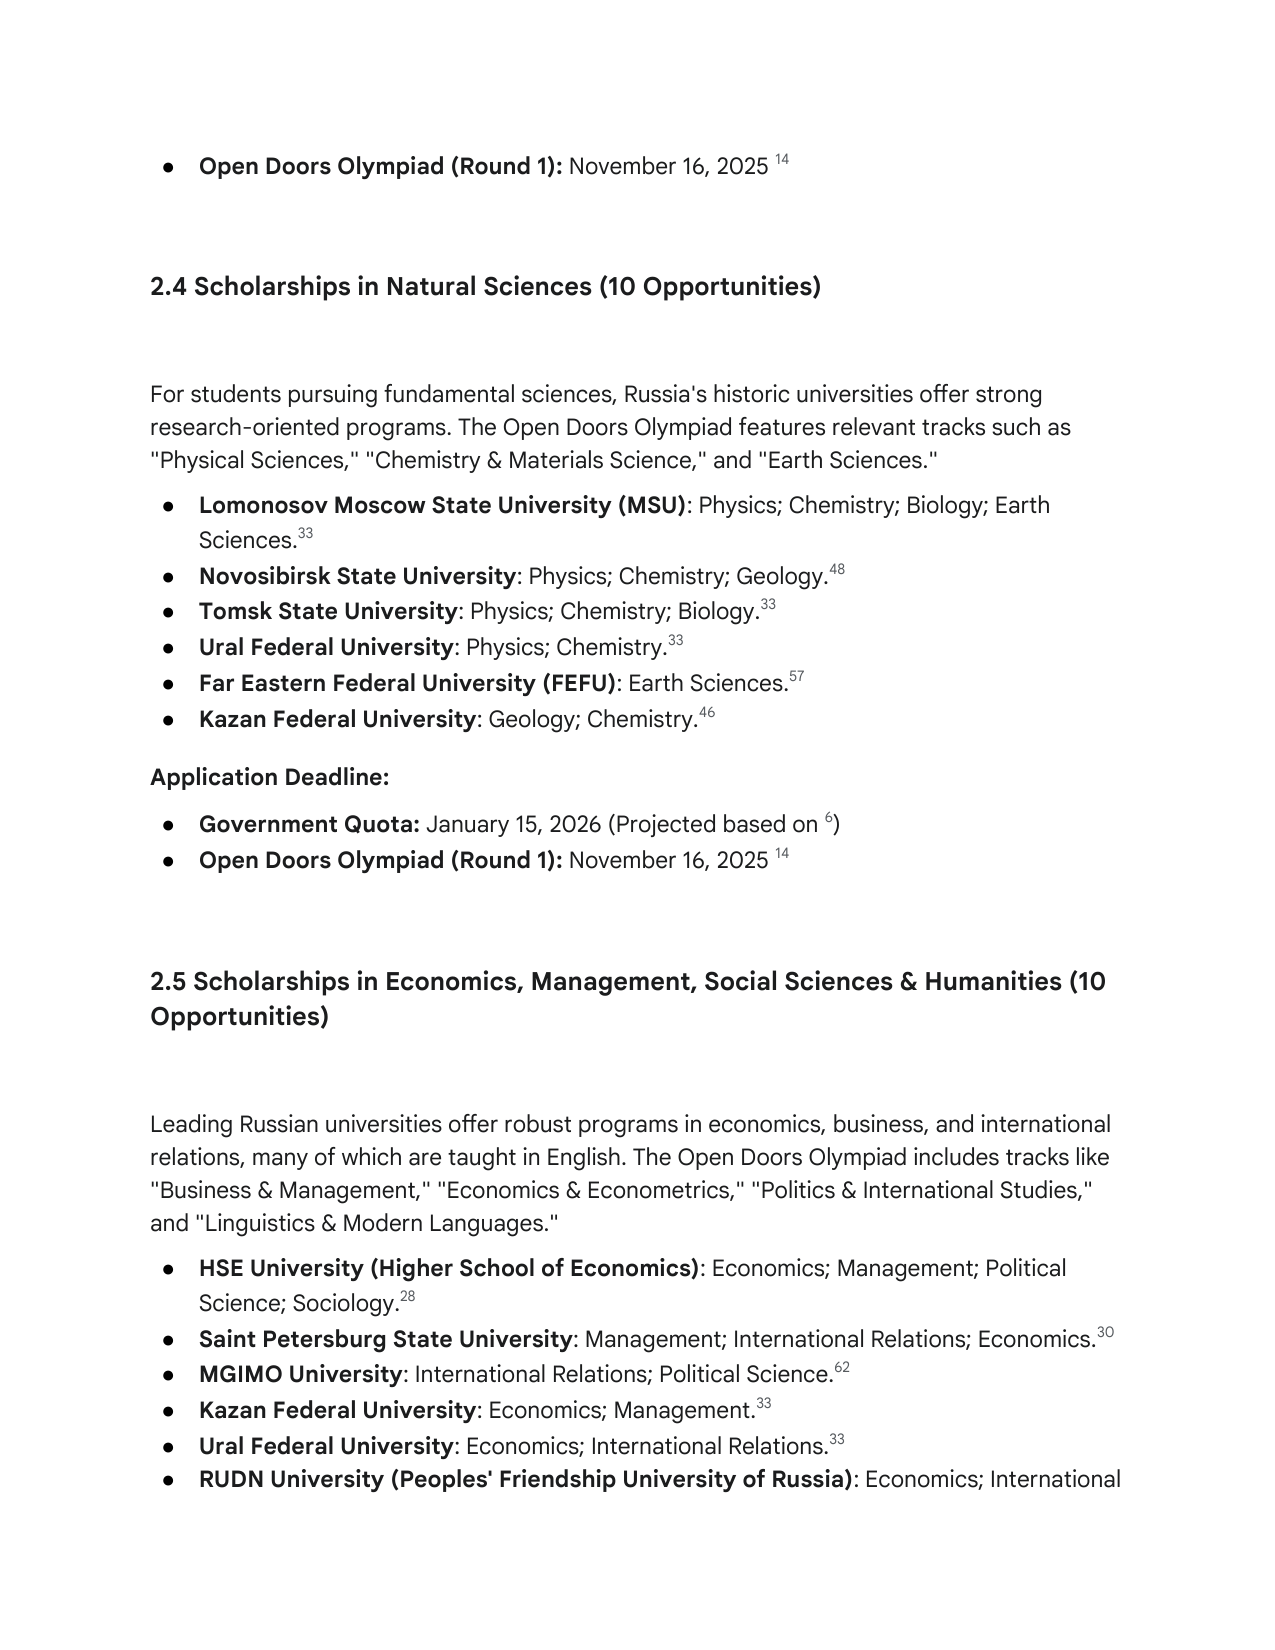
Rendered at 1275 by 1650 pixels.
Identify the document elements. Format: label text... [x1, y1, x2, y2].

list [161, 1466, 1125, 1494]
list HSE University (Higher School of Economics): Economics; Management; Political Science; Sociology.28 [161, 1254, 1125, 1318]
text Application Deadline: [150, 763, 1125, 792]
list Kazan Federal University: Economics; Management.33 [161, 1394, 1125, 1426]
list Open Doors Olympiad (Round 1): November 16, 2025 14 [161, 150, 1125, 181]
list Novosibirsk State University: Physics; Chemistry; Geology.48 [161, 560, 1125, 591]
subtitle 2.5 Scholarships in Economics, Management, Social Sciences & Humanities (10 Opportunities) [150, 966, 1125, 1033]
list MGIMO University: International Relations; Political Science.62 [161, 1358, 1125, 1390]
list Government Quota: January 15, 2026 (Projected based on 6) [161, 809, 1125, 840]
list Kazan Federal University: Geology; Chemistry.46 [161, 703, 1125, 734]
list Open Doors Olympiad (Round 1): November 16, 2025 14 [161, 844, 1125, 876]
list Tomsk State University: Physics; Chemistry; Biology.33 [161, 596, 1125, 627]
text Leading Russian universities offer robust programs in economics, business, and international relations, many of which are taught in English. The Open Doors Olympiad includes tracks like "Business & Management," "Economics & Econometrics," "Politics & International Studies," and "Linguistics & Modern Languages." [150, 1111, 1125, 1237]
list Saint Petersburg State University: Management; International Relations; Economics.30 [161, 1323, 1125, 1354]
list Far Eastern Federal University (FEFU): Earth Sciences.57 [161, 667, 1125, 698]
subtitle 2.4 Scholarships in Natural Sciences (10 Opportunities) [150, 271, 1125, 303]
list Ural Federal University: Economics; International Relations.33 [161, 1430, 1125, 1461]
list Lomonosov Moscow State University (MSU): Physics; Chemistry; Biology; Earth Sciences.33 [161, 491, 1125, 556]
text For students pursuing fundamental sciences, Russia's historic universities offer strong research-oriented programs. The Open Doors Olympiad features relevant tracks such as "Physical Sciences," "Chemistry & Materials Science," and "Earth Sciences." [150, 380, 1125, 474]
list Ural Federal University: Physics; Chemistry.33 [161, 631, 1125, 663]
